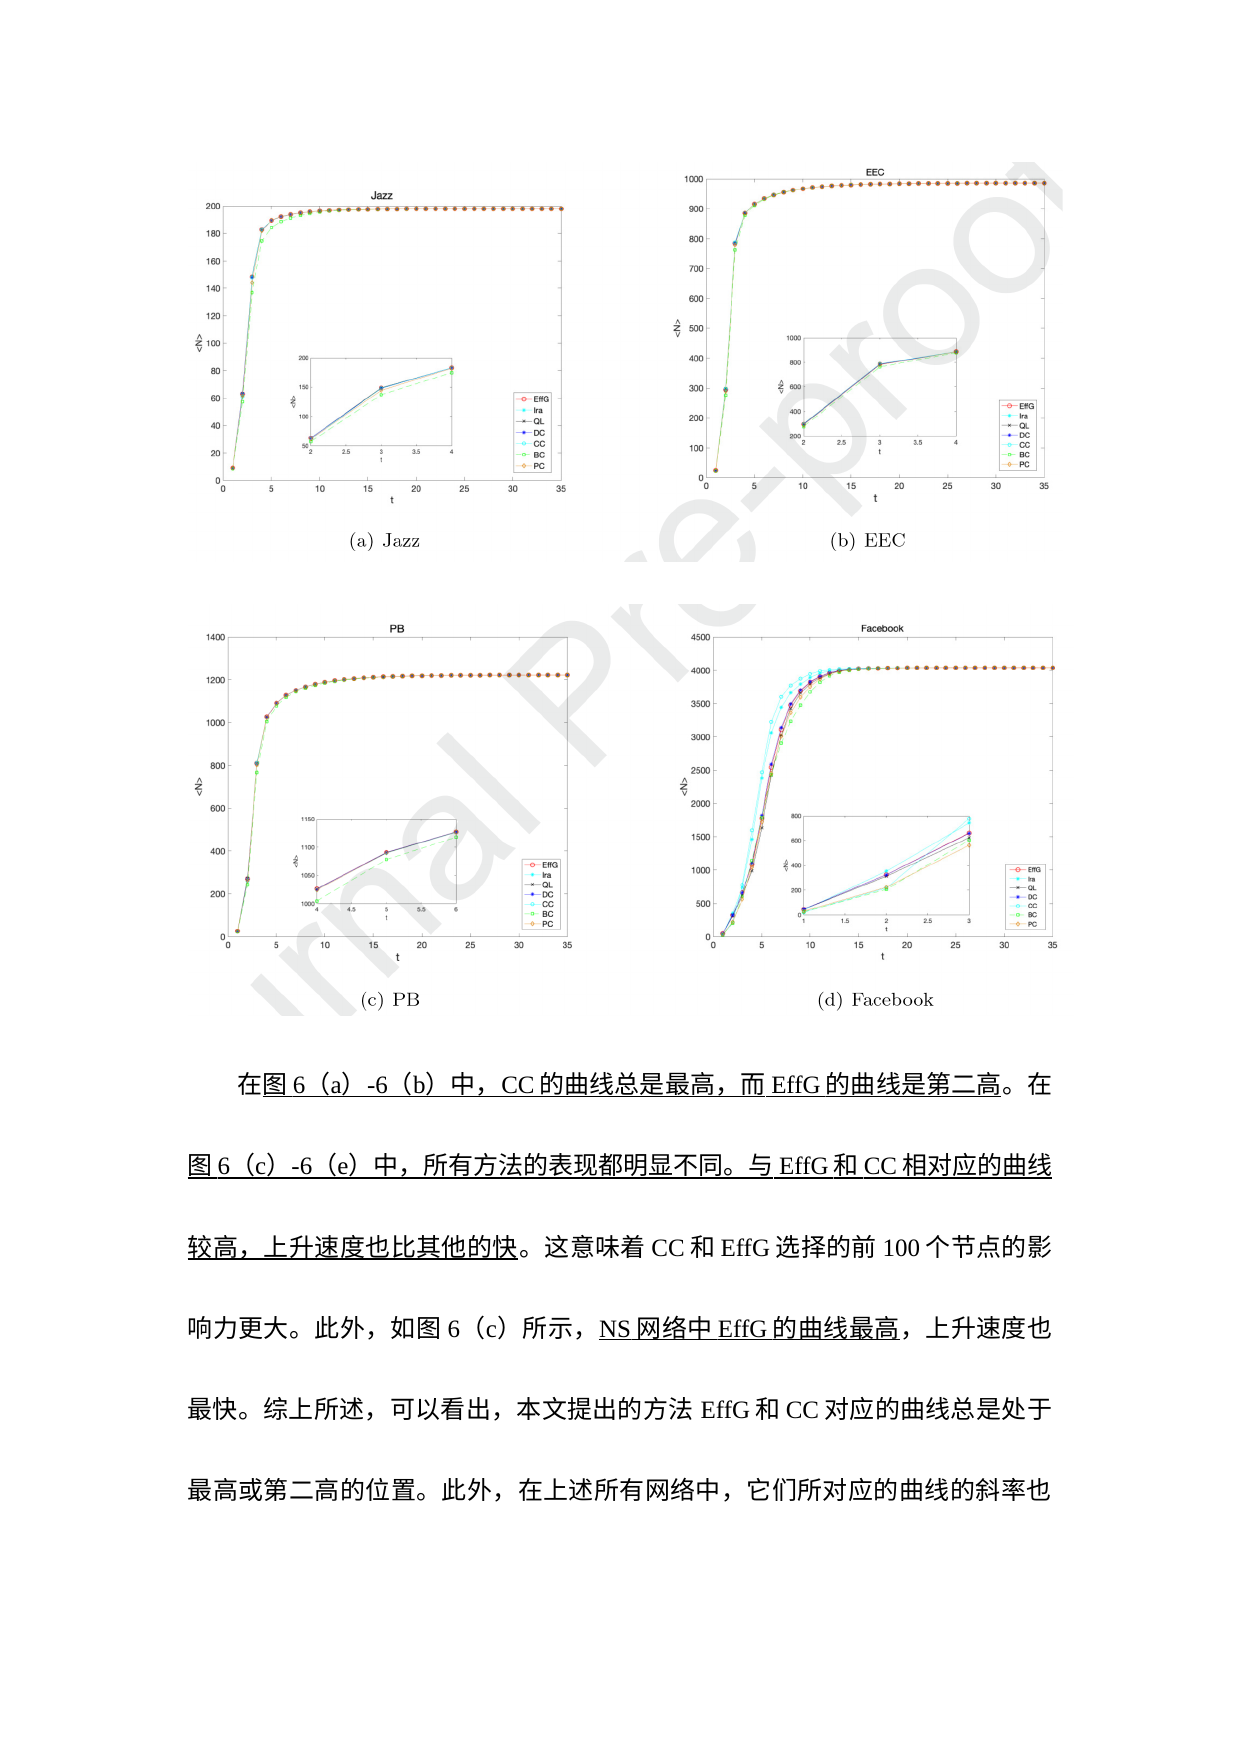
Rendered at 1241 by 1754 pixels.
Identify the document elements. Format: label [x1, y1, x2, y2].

picture [187, 604, 1074, 1016]
picture [187, 162, 1063, 562]
list [187, 1050, 1053, 1521]
